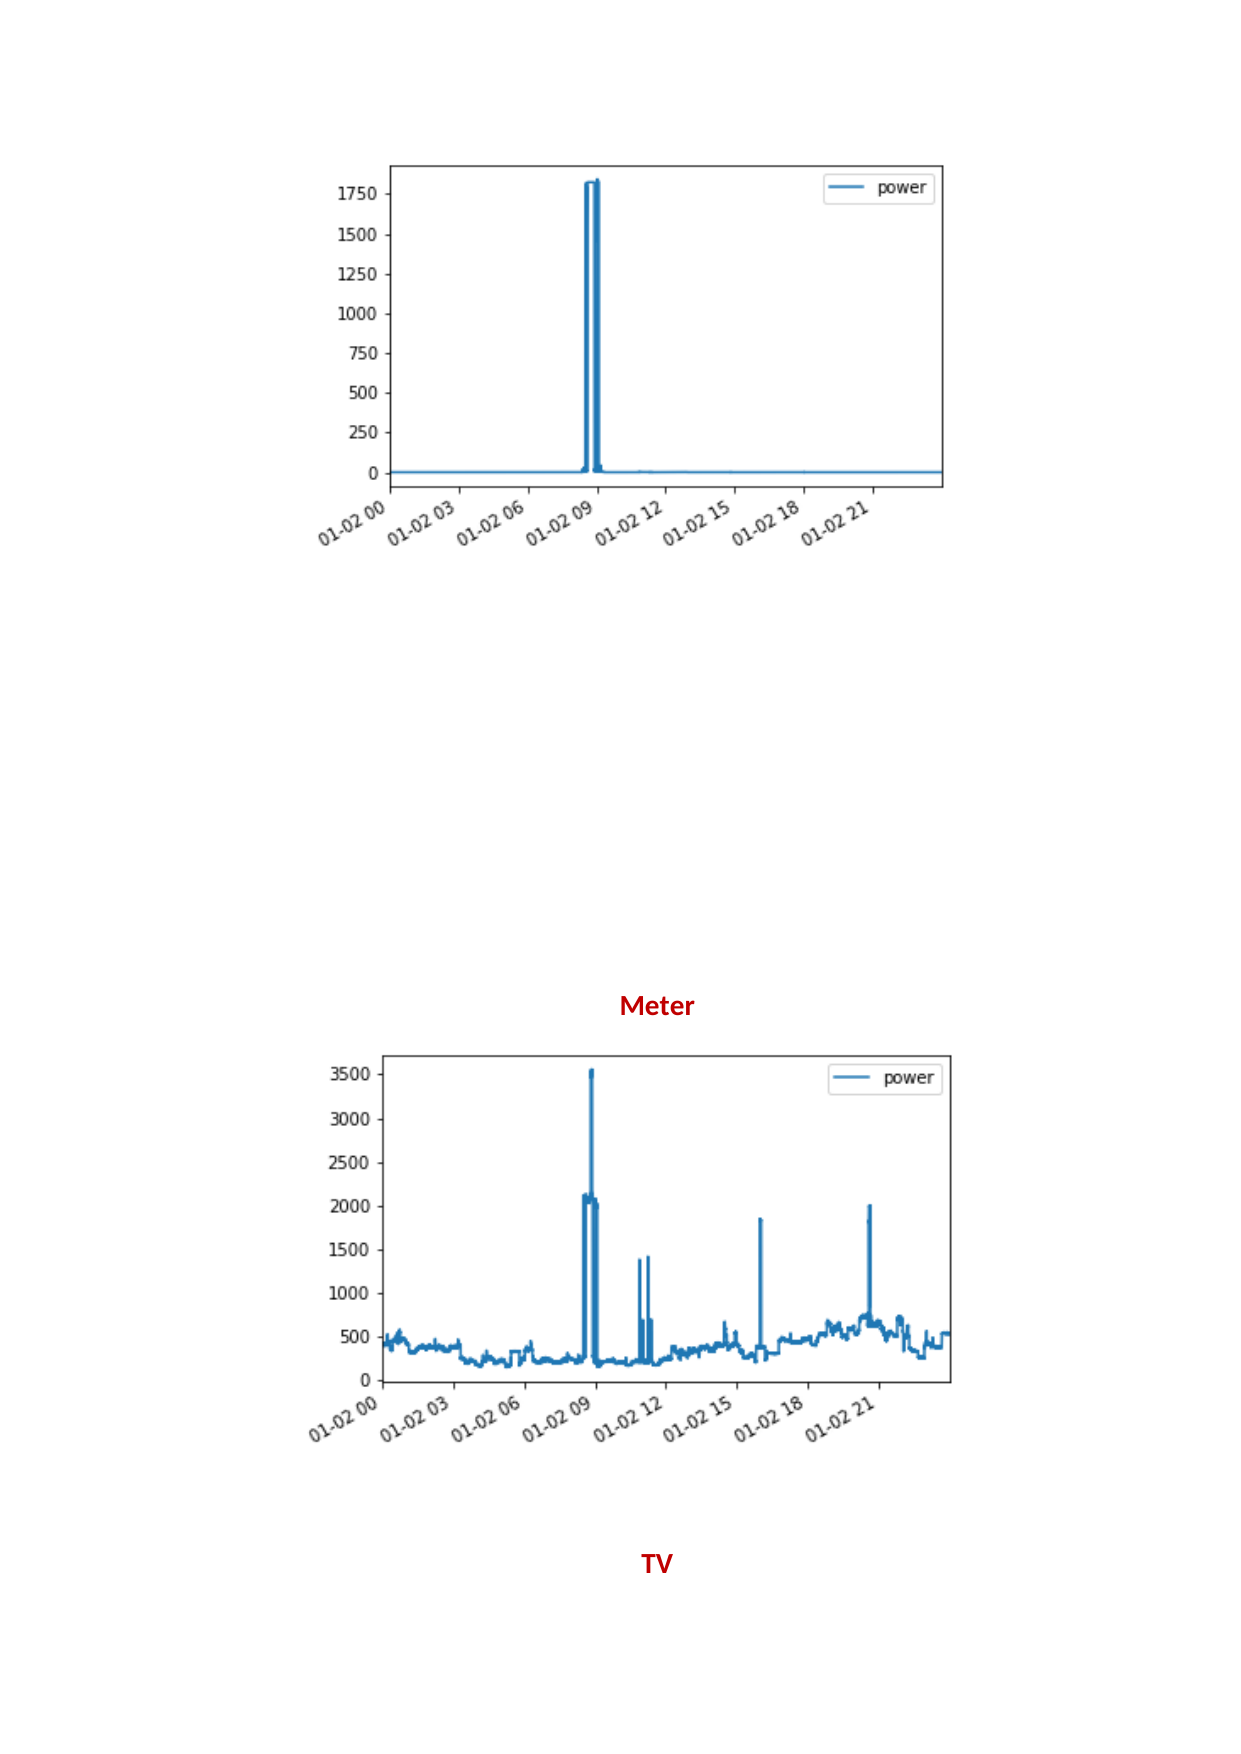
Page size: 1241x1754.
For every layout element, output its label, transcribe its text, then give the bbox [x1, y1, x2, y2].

picture [301, 147, 1013, 582]
text TV [192, 1545, 1122, 1580]
text Meter [192, 987, 1122, 1022]
picture [291, 1041, 1023, 1479]
